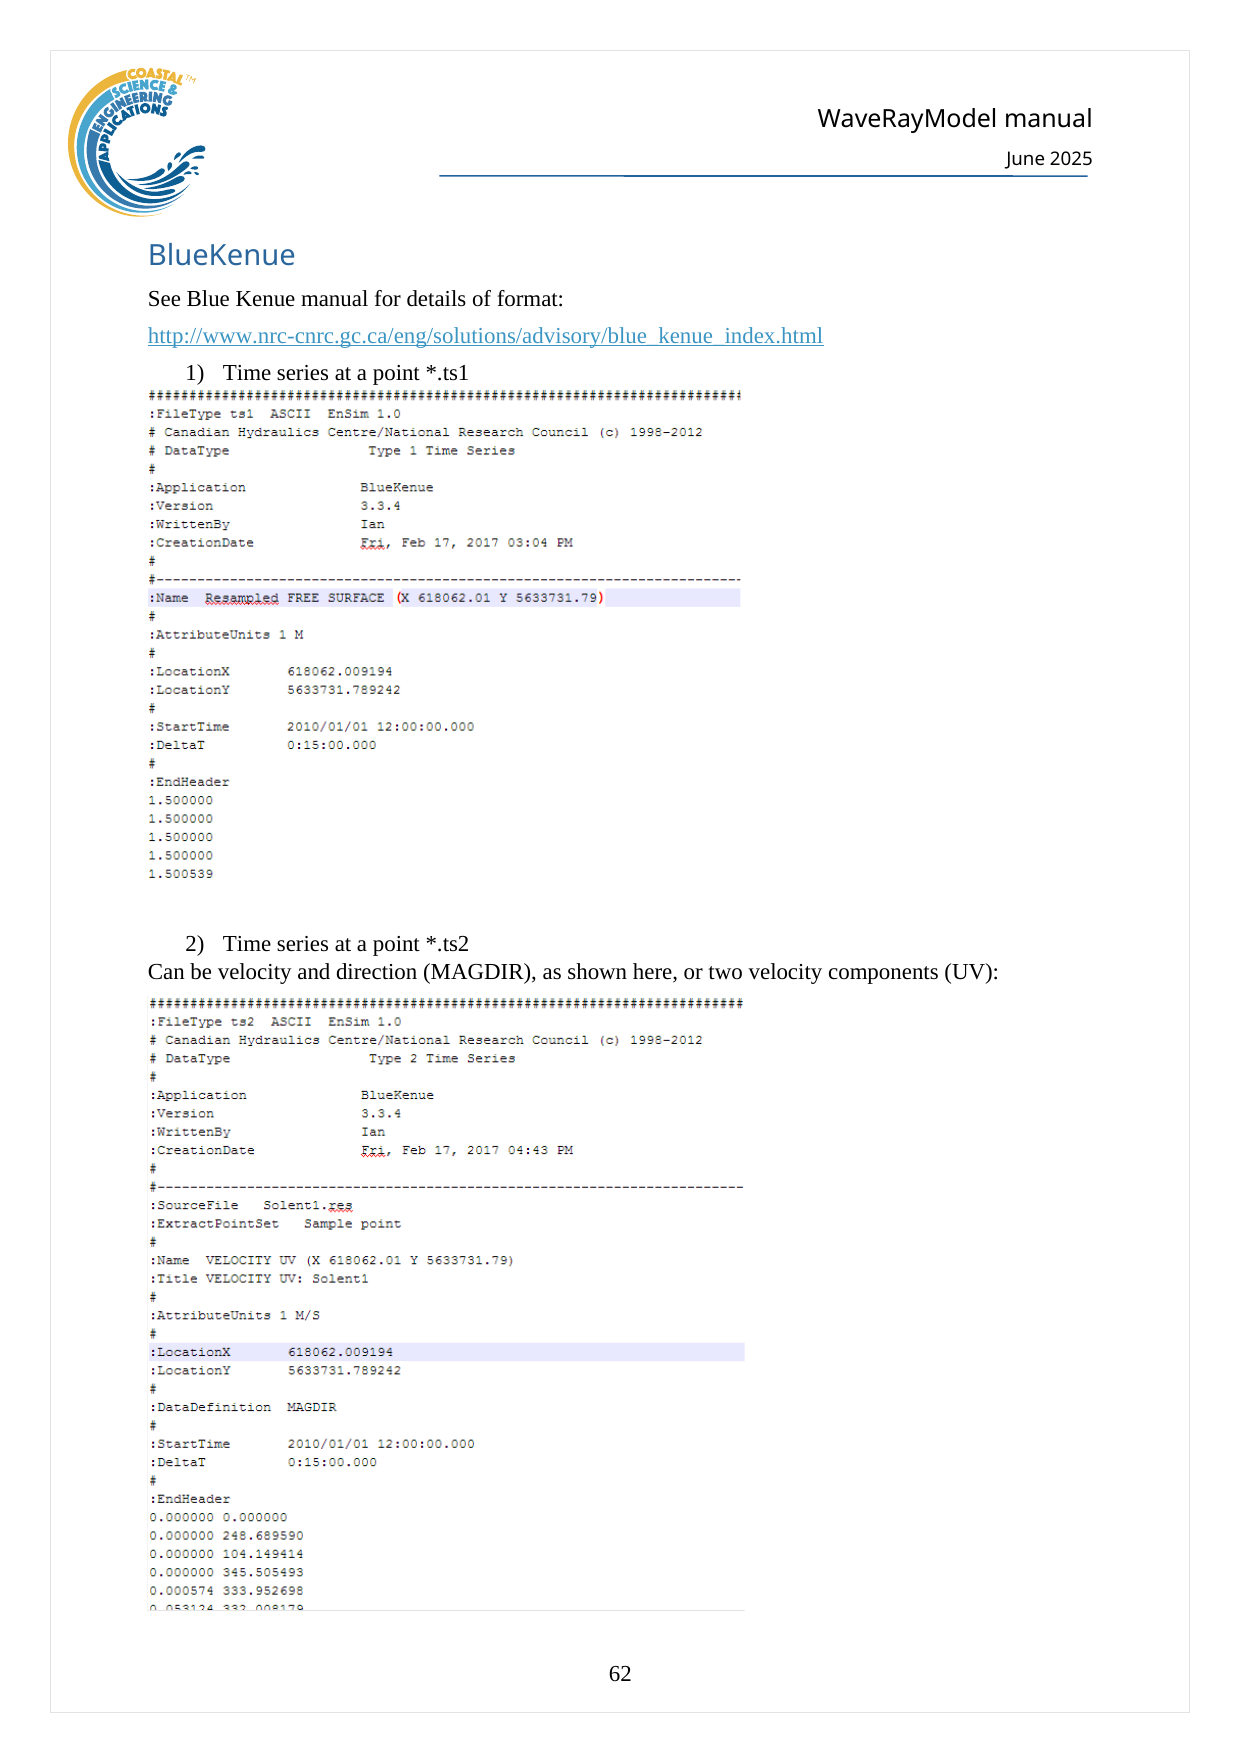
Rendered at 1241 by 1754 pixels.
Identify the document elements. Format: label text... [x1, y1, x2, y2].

text http://www.nrc-cnrc.gc.ca/eng/solutions/advisory/blue_kenue_index.html [148, 322, 1093, 348]
list Time series at a point *.ts2 [185, 930, 1093, 956]
picture [147, 387, 741, 883]
list Time series at a point *.ts1 [185, 358, 1093, 385]
text Can be velocity and direction (MAGDIR), as shown here, or two velocity components (UV): [148, 958, 1093, 984]
text BlueKenue [148, 234, 1093, 273]
picture [147, 995, 745, 1612]
text See Blue Kenue manual for details of format: [148, 285, 1093, 311]
